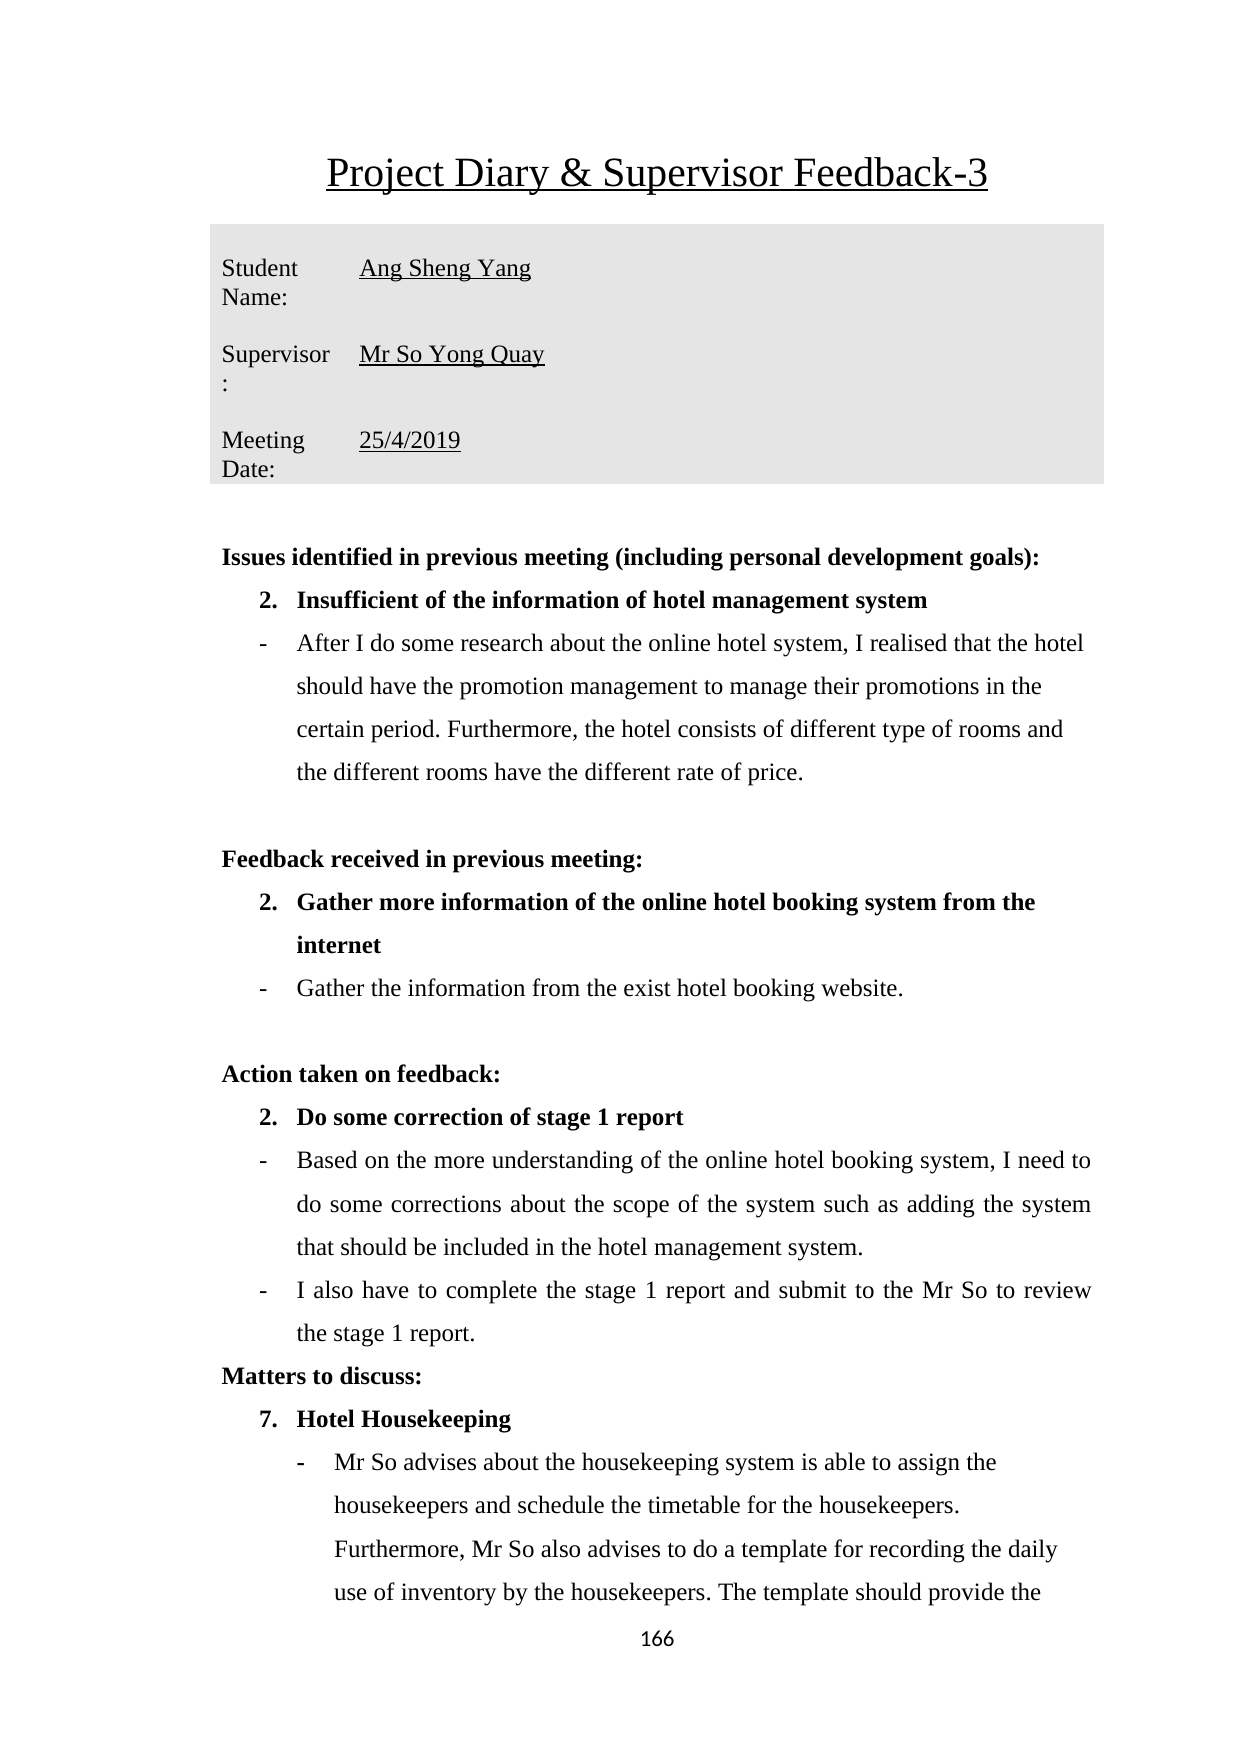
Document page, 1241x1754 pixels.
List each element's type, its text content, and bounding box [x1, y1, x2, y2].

list Gather the information from the exist hotel booking website. [259, 973, 1092, 1002]
list Based on the more understanding of the online hotel booking system, I need to do some corrections about the scope of the system such as adding the system that should be included in the hotel management system. [259, 1146, 1092, 1261]
list Insufficient of the information of hotel management system [259, 585, 1092, 614]
table_cell Mr So Yong Quay [348, 311, 1104, 397]
list Hotel Housekeeping [259, 1404, 1092, 1433]
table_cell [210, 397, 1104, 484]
table_cell Supervisor: [210, 311, 348, 397]
text Action taken on feedback: [221, 1059, 1092, 1088]
list After I do some research about the online hotel system, I realised that the hotel should have the promotion management to manage their promotions in the certain period. Furthermore, the hotel consists of different type of rooms and the different rooms have the different rate of price. [259, 628, 1092, 786]
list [296, 1447, 1092, 1606]
text Matters to discuss: [221, 1361, 1092, 1390]
list Gather more information of the online hotel booking system from the internet [259, 887, 1092, 959]
text Feedback received in previous meeting: [221, 844, 1092, 872]
table_header Ang Sheng Yang [348, 224, 1104, 311]
table_header Student Name: [210, 224, 348, 311]
list Do some correction of stage 1 report [259, 1102, 1092, 1131]
text Project Diary & Supervisor Feedback-3 [221, 148, 1092, 196]
list I also have to complete the stage 1 report and submit to the Mr So to review the stage 1 report. [259, 1275, 1092, 1347]
text Issues identified in previous meeting (including personal development goals): [221, 542, 1092, 571]
